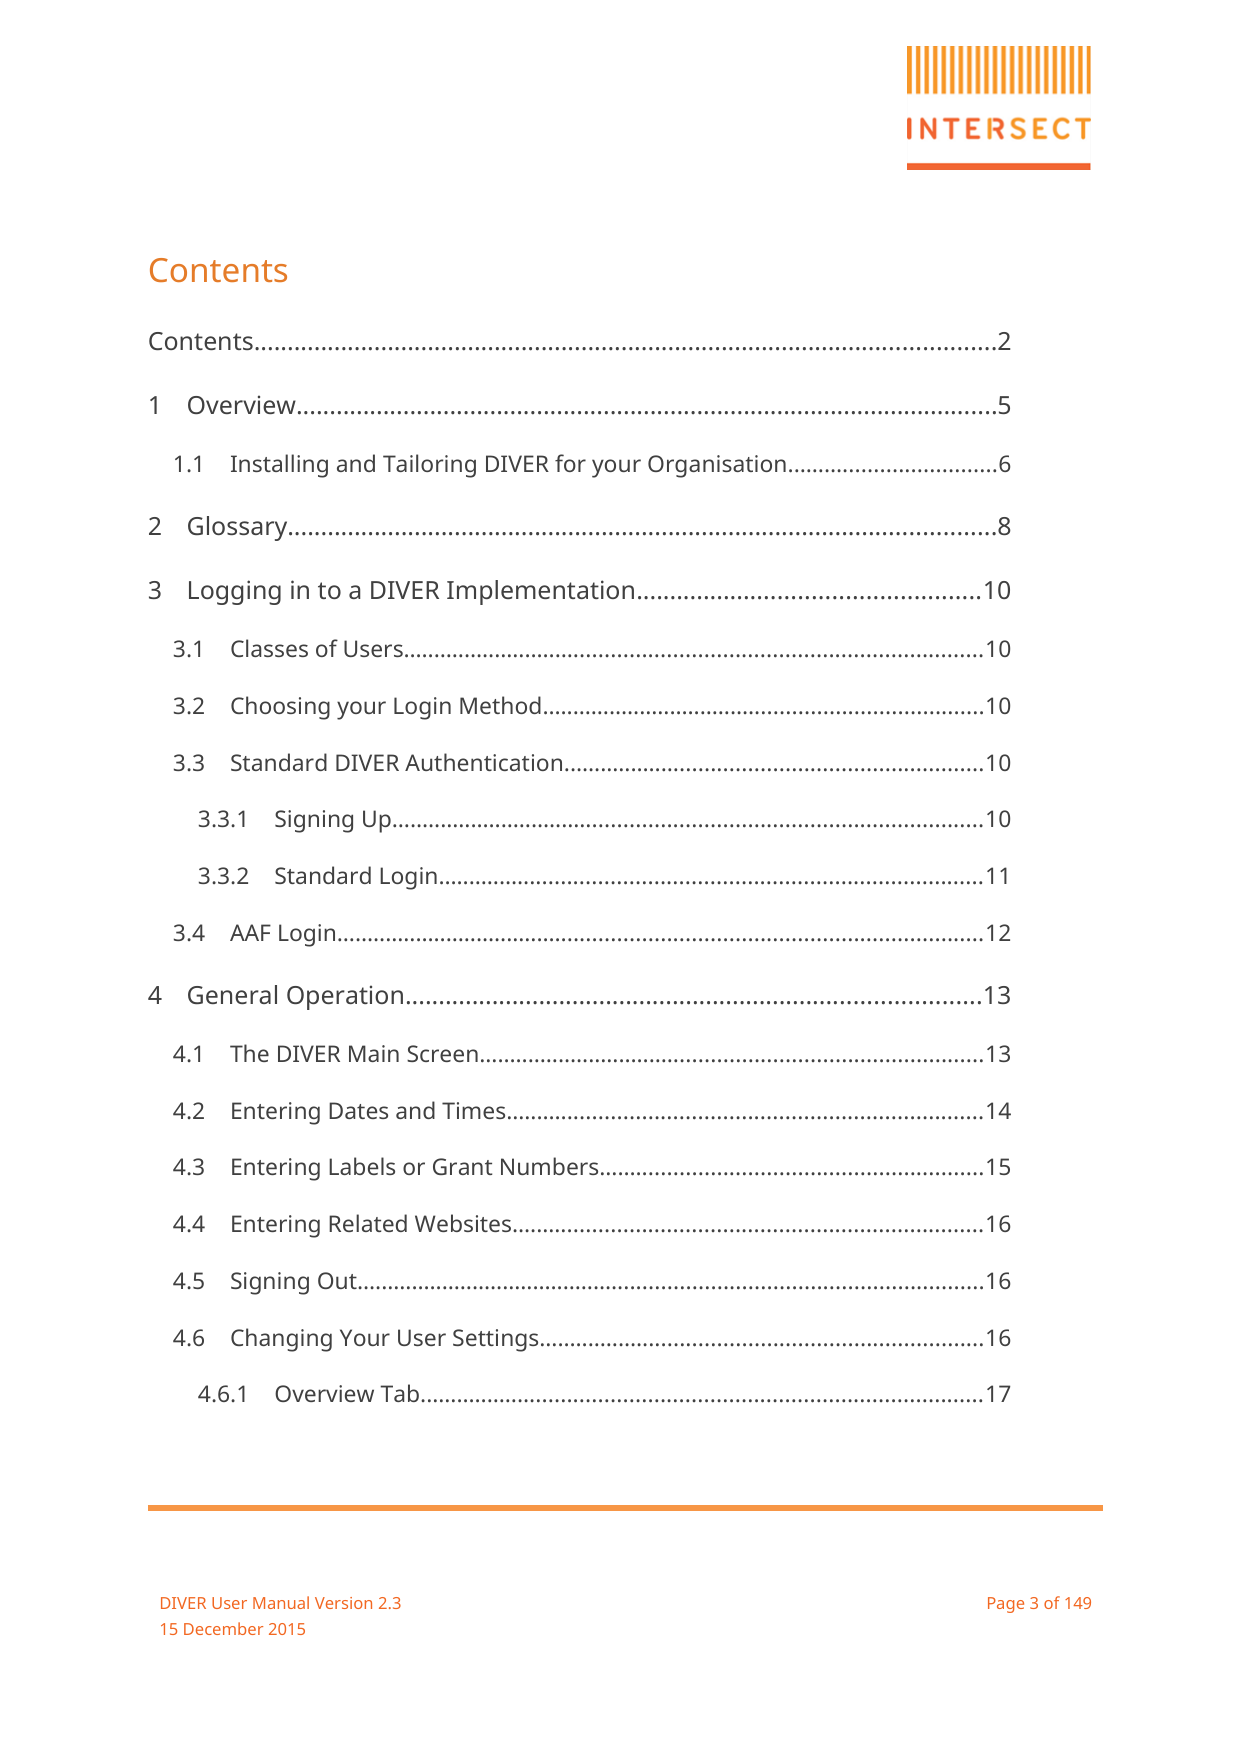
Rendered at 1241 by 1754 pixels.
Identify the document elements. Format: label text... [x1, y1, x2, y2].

picture [905, 44, 1093, 172]
subtitle Contents [148, 247, 1092, 292]
